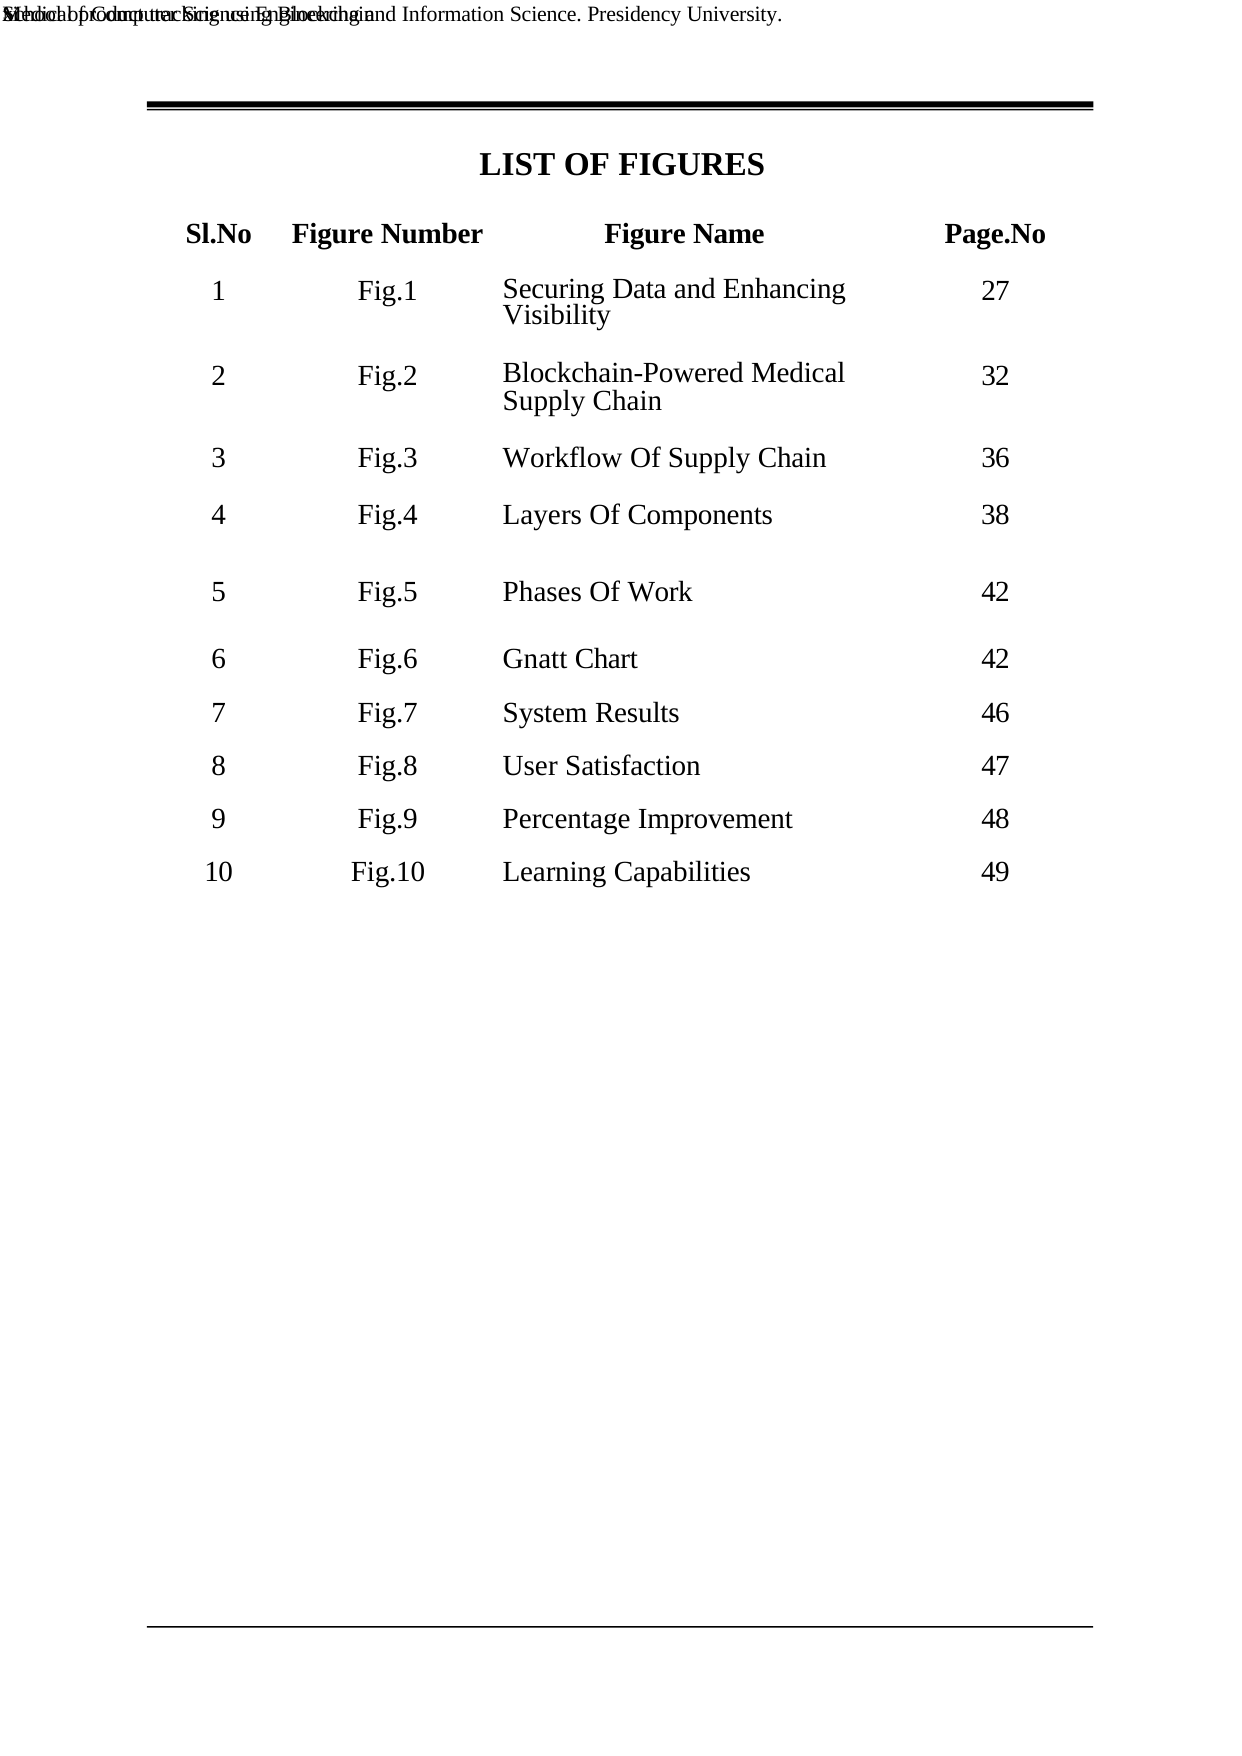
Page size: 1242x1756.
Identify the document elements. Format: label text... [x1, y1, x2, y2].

table_cell Phases Of Work [486, 566, 865, 646]
table_cell Percentage Improvement [486, 806, 865, 859]
table_header Sl.No [184, 221, 276, 277]
table_cell 1 [184, 277, 276, 359]
table_header Page.No [865, 221, 1064, 277]
table_cell Gnatt Chart [486, 646, 865, 700]
table_cell 10 [184, 859, 276, 911]
table_cell 9 [184, 806, 276, 859]
table_cell Fig.6 [276, 646, 486, 700]
table_header Figure Number [276, 221, 486, 277]
table_cell Fig.5 [276, 566, 486, 646]
table_cell Fig.10 [276, 859, 486, 911]
table_cell Layers Of Components [486, 498, 865, 566]
table_cell 48 [865, 806, 1064, 859]
table_cell 2 [184, 359, 276, 445]
table_cell 47 [865, 753, 1064, 806]
table_cell 32 [865, 359, 1064, 445]
text LIST OF FIGURES [161, 144, 1083, 183]
table_cell Fig.4 [276, 498, 486, 566]
table_cell 27 [865, 277, 1064, 359]
table_cell System Results [486, 700, 865, 753]
table_cell 36 [865, 445, 1064, 498]
table_cell 46 [865, 700, 1064, 753]
table_cell Workflow Of Supply Chain [486, 445, 865, 498]
table_cell 42 [865, 646, 1064, 700]
table_cell Learning Capabilities [486, 859, 865, 911]
table_cell User Satisfaction [486, 753, 865, 806]
table_cell 7 [184, 700, 276, 753]
table_cell 5 [184, 566, 276, 646]
table_cell Fig.1 [276, 277, 486, 359]
table_cell Securing Data and Enhancing Visibility [486, 277, 865, 359]
table_cell Blockchain-Powered Medical Supply Chain [486, 359, 865, 445]
table_cell Fig.2 [276, 359, 486, 445]
table_cell Fig.7 [276, 700, 486, 753]
table_cell 38 [865, 498, 1064, 566]
table_cell 8 [184, 753, 276, 806]
table_cell Fig.8 [276, 753, 486, 806]
table_cell 6 [184, 646, 276, 700]
table_cell 49 [865, 859, 1064, 911]
table_header Figure Name [486, 221, 865, 277]
table_cell 4 [184, 498, 276, 566]
table_cell Fig.3 [276, 445, 486, 498]
table_cell 3 [184, 445, 276, 498]
table_cell 42 [865, 566, 1064, 646]
table_cell Fig.9 [276, 806, 486, 859]
